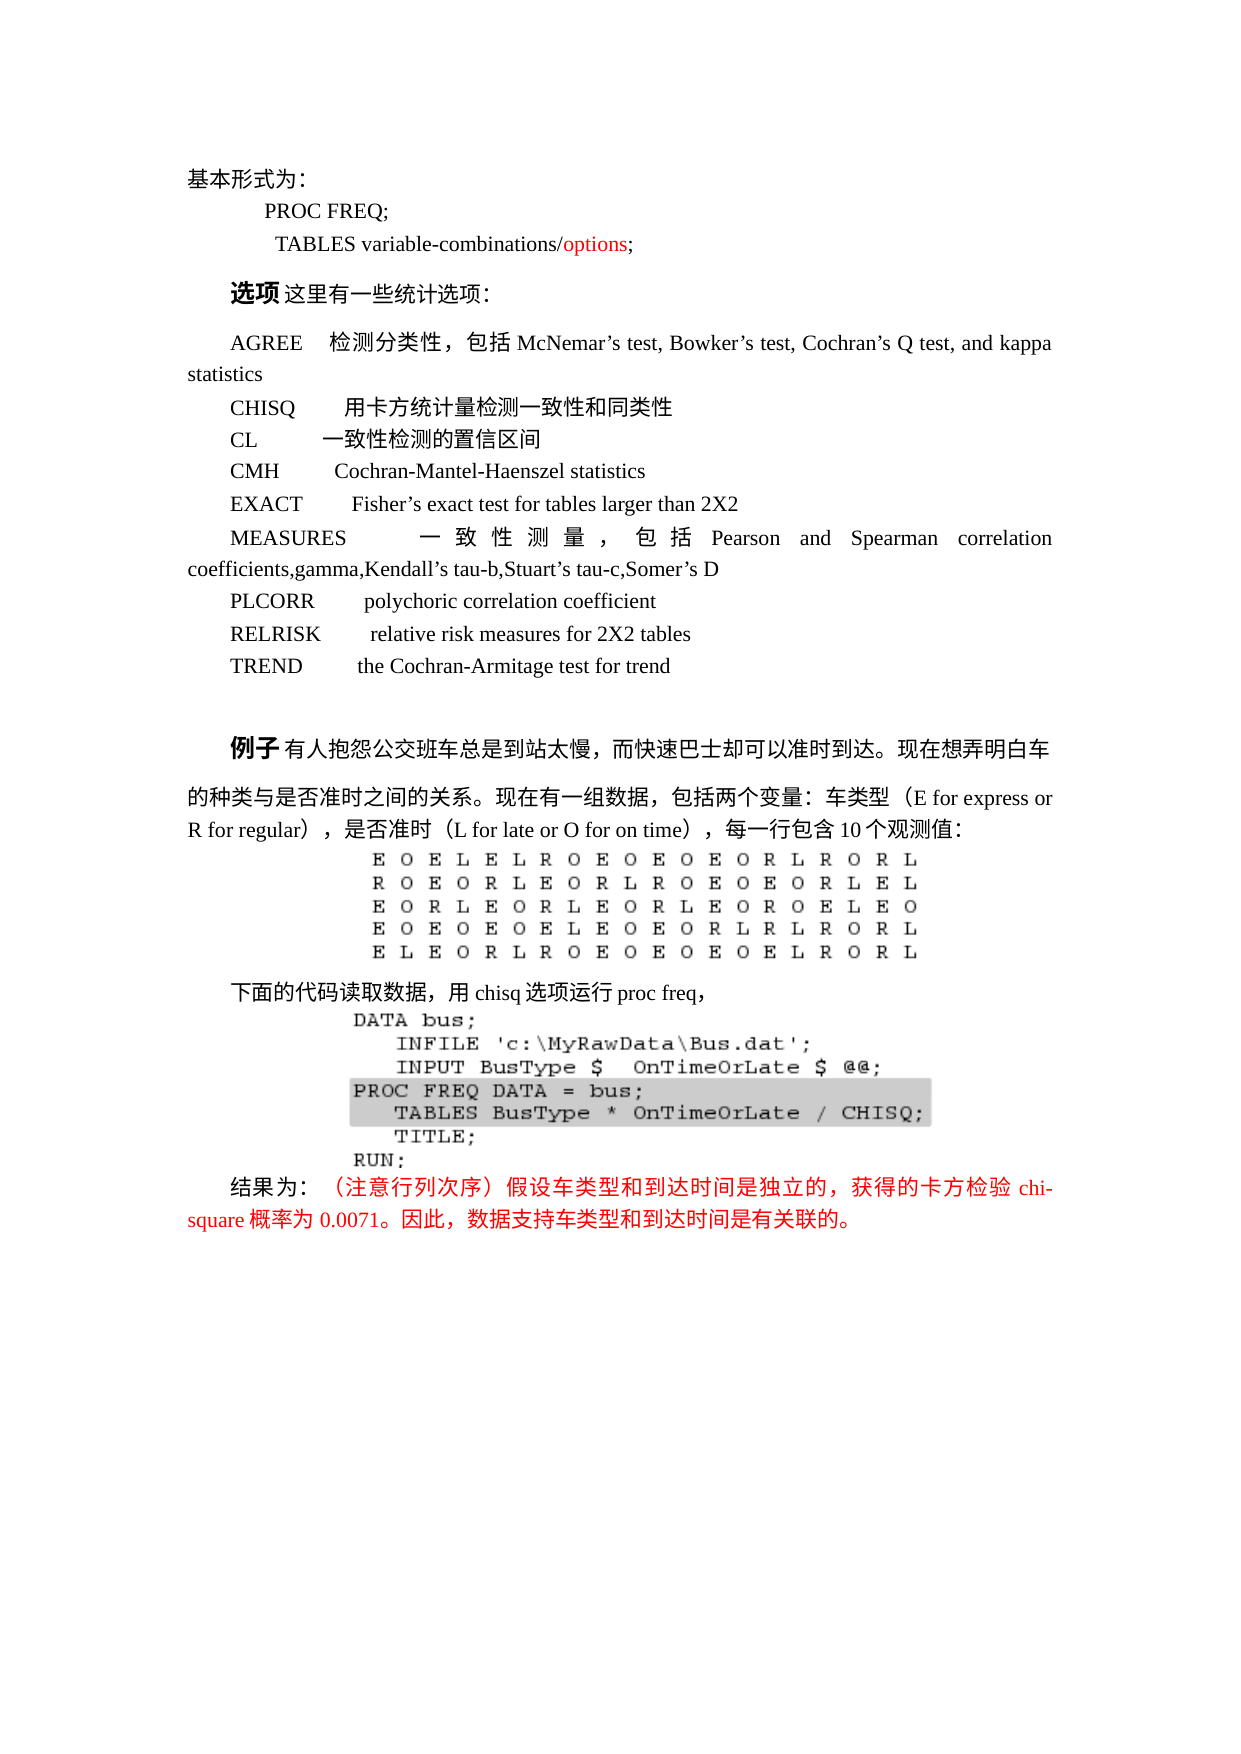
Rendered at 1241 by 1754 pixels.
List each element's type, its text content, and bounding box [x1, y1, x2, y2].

text AGREE 检测分类性，包括McNemar’s test, Bowker’s test, Cochran’s Q test, and kappa statistics [187, 324, 1053, 389]
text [187, 162, 1053, 194]
text CMH Cochran-Mantel-Haenszel statistics [187, 454, 1053, 487]
text 例子 有人抱怨公交班车总是到站太慢，而快速巴士却可以准时到达。现在想弄明白车的种类与是否准时之间的关系。现在有一组数据，包括两个变量：车类型（E for express or R for regular），是否准时（L for late or O for on time），每一行包含10个观测值： [187, 714, 1053, 844]
text PROC FREQ; [187, 194, 1053, 227]
text CHISQ 用卡方统计量检测一致性和同类性 [187, 389, 1053, 422]
text MEASURES 一致性测量，包括Pearson and Spearman correlation coefficients,gamma,Kendall’s tau-b,Stuart’s tau-c,Somer’s D [187, 519, 1053, 584]
text 下面的代码读取数据，用chisq选项运行proc freq， [187, 974, 1053, 1007]
text 结果为：（注意行列次序）假设车类型和到达时间是独立的，获得的卡方检验chi-square概率为 0.0071。因此，数据支持车类型和到达时间是有关联的。 [187, 1169, 1053, 1234]
text TABLES variable-combinations/options; [187, 227, 1053, 259]
text TREND the Cochran-Armitage test for trend [187, 649, 1053, 682]
text RELRISK relative risk measures for 2X2 tables [187, 617, 1053, 649]
text CL 一致性检测的置信区间 [187, 422, 1053, 454]
picture [342, 1007, 940, 1168]
text PLCORR polychoric correlation coefficient [187, 584, 1053, 617]
text 选项 这里有一些统计选项： [187, 259, 1053, 324]
picture [361, 844, 921, 971]
text EXACT Fisher’s exact test for tables larger than 2X2 [187, 487, 1053, 519]
